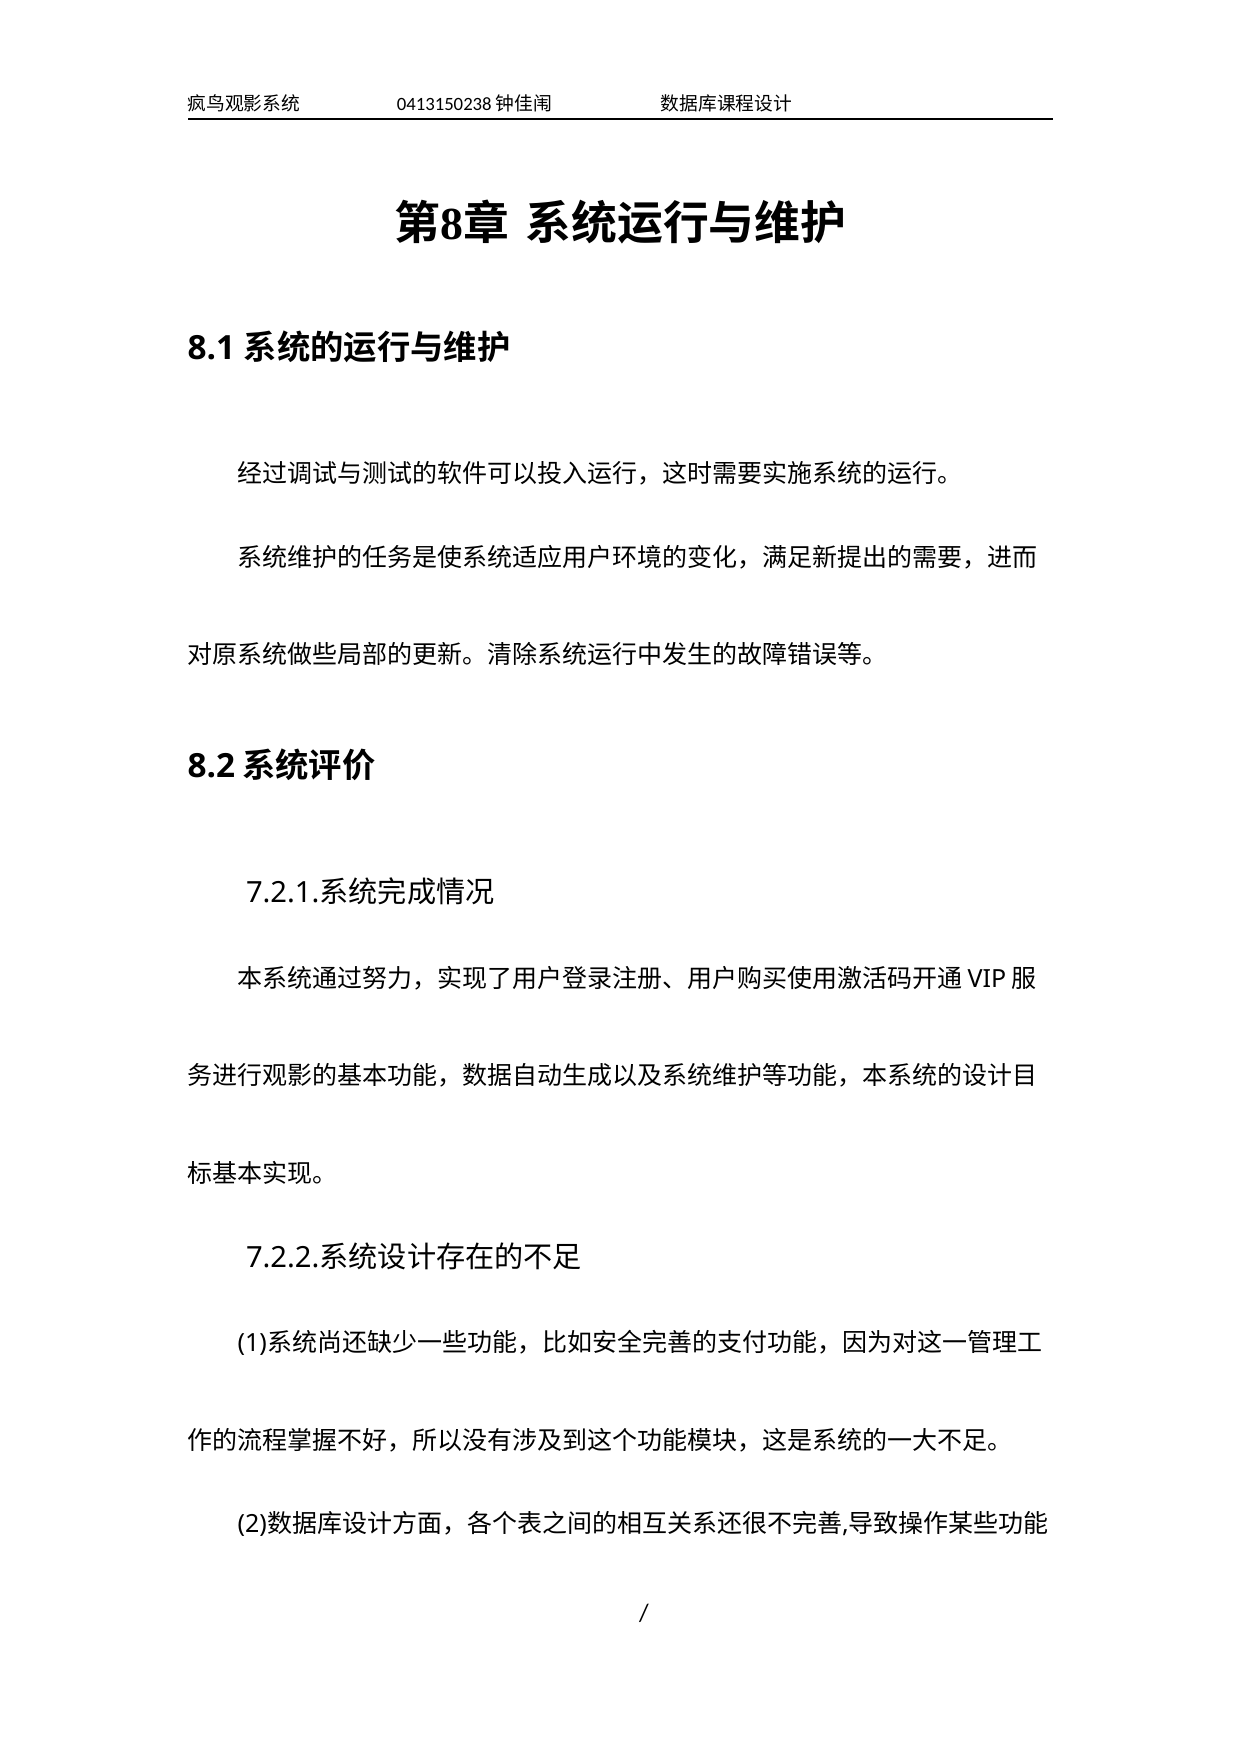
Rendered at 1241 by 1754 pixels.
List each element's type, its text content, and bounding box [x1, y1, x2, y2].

text 经过调试与测试的软件可以投入运行，这时需要实施系统的运行。 [187, 439, 1053, 504]
text .系统设计存在的不足 [187, 1222, 1053, 1287]
subtitle 8.1 系统的运行与维护 [187, 312, 1053, 377]
subtitle 系统运行与维护 [187, 171, 1053, 268]
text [187, 1489, 1053, 1554]
subtitle 8.2系统评价 [187, 730, 1053, 795]
text .系统完成情况 [187, 858, 1053, 923]
text 系统维护的任务是使系统适应用户环境的变化，满足新提出的需要，进而对原系统做些局部的更新。清除系统运行中发生的故障错误等。 [187, 523, 1053, 685]
text (1)系统尚还缺少一些功能，比如安全完善的支付功能，因为对这一管理工作的流程掌握不好，所以没有涉及到这个功能模块，这是系统的一大不足。 [187, 1308, 1053, 1471]
text 本系统通过努力，实现了用户登录注册、用户购买使用激活码开通VIP服务进行观影的基本功能，数据自动生成以及系统维护等功能，本系统的设计目标基本实现。 [187, 944, 1053, 1204]
